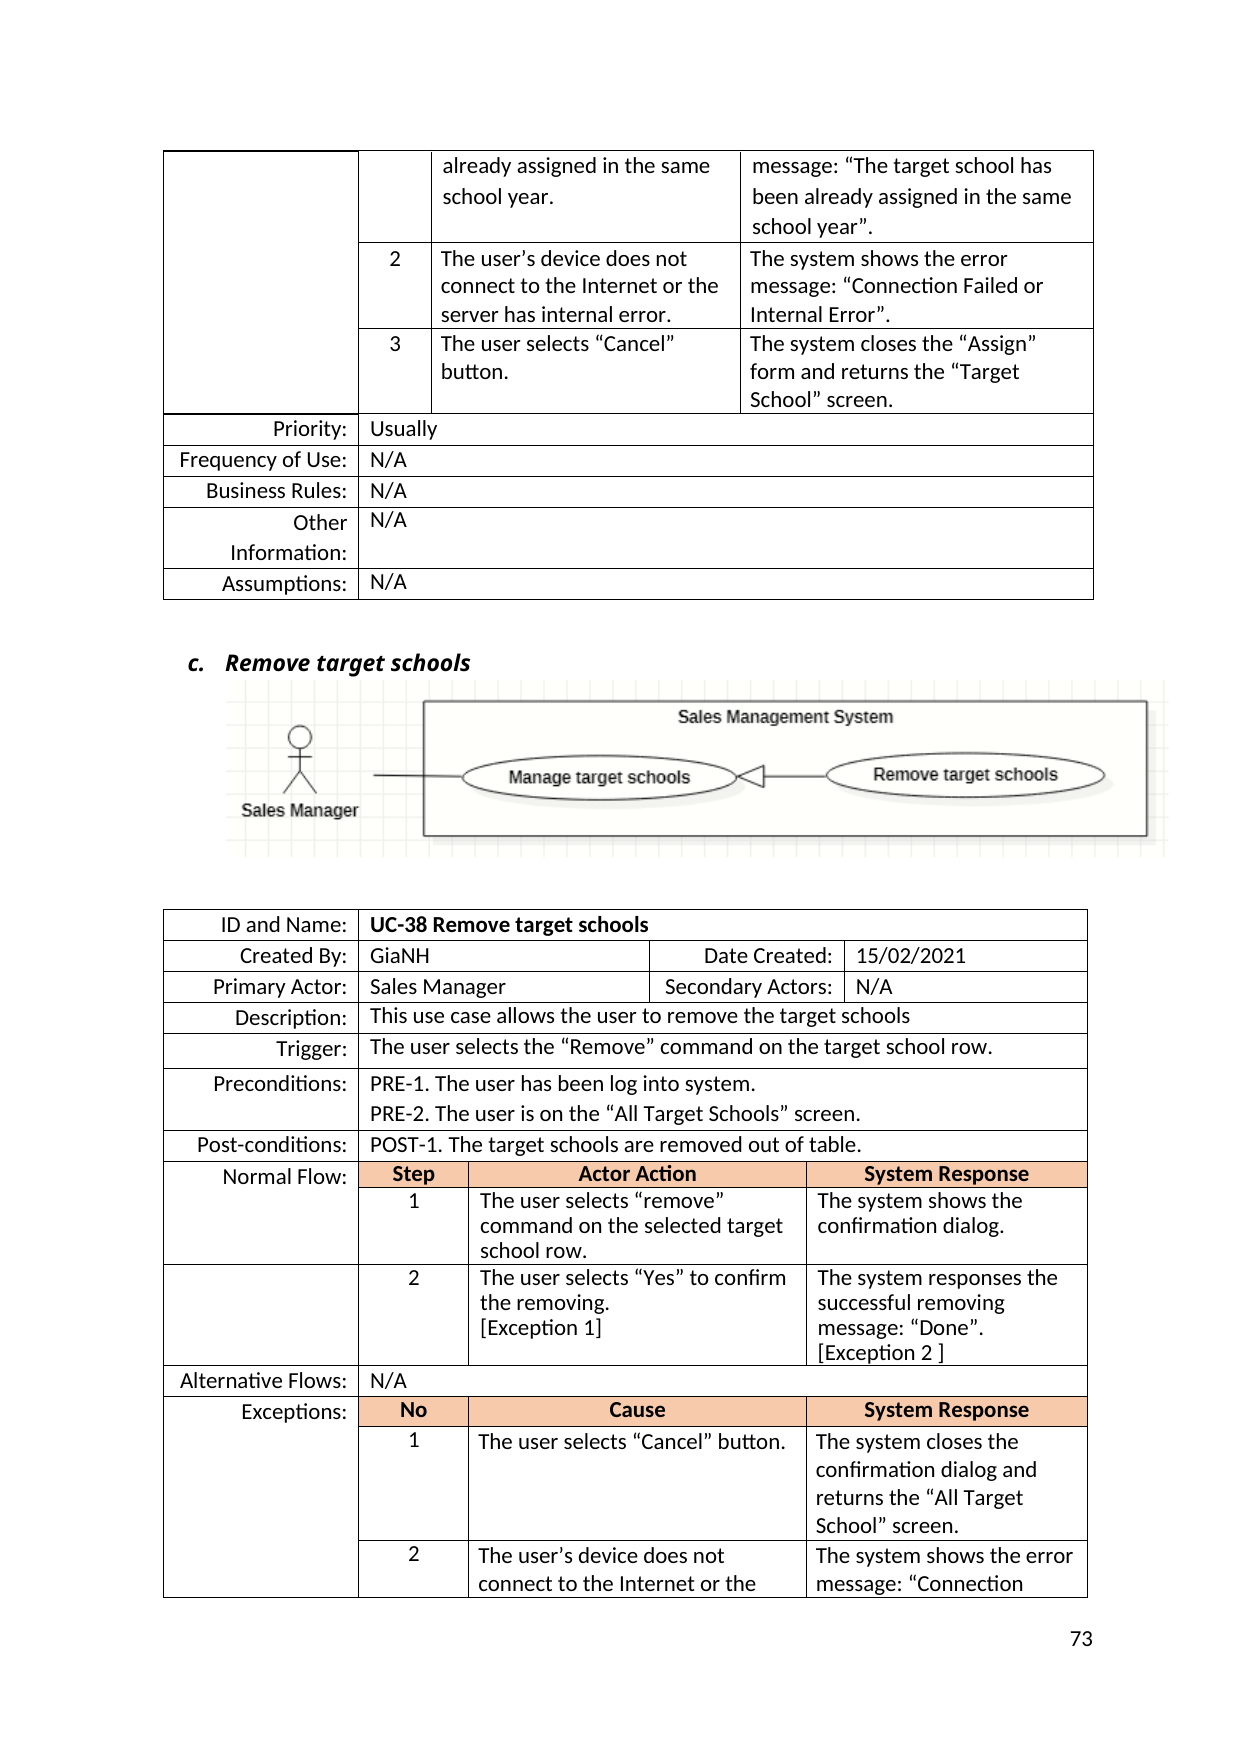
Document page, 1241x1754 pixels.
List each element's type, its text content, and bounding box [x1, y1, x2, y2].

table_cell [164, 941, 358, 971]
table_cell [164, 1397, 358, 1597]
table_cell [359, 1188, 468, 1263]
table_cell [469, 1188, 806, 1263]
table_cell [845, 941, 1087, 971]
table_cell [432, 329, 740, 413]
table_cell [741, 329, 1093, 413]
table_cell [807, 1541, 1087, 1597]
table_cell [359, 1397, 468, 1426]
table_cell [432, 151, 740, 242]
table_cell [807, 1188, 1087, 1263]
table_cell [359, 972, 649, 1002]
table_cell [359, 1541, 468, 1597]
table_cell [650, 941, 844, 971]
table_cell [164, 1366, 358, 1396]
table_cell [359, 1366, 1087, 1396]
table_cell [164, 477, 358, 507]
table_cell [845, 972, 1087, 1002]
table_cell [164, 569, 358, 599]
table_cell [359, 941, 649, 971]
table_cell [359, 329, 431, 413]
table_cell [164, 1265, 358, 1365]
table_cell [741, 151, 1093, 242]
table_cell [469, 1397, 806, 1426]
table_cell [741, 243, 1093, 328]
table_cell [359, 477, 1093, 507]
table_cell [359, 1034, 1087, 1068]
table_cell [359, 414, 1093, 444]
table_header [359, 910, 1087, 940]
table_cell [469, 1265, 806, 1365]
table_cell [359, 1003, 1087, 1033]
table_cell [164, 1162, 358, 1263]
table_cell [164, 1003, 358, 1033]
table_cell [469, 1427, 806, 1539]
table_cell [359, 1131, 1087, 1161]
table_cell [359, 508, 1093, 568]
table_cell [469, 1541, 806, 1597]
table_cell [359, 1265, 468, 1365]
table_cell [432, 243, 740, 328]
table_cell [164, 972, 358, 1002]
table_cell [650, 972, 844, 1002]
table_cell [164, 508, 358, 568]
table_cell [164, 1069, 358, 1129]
picture [225, 680, 1169, 857]
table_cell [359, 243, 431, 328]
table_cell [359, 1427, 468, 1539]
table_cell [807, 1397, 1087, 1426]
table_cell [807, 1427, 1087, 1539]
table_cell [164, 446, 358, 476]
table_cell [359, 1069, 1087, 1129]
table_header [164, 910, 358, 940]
subtitle Remove target schools [187, 647, 1093, 678]
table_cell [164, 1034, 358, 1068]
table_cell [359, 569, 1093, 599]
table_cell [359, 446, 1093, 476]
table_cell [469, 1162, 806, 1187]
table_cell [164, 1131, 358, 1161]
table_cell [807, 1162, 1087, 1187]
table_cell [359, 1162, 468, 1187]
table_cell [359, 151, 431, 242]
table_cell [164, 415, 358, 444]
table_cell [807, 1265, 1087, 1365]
